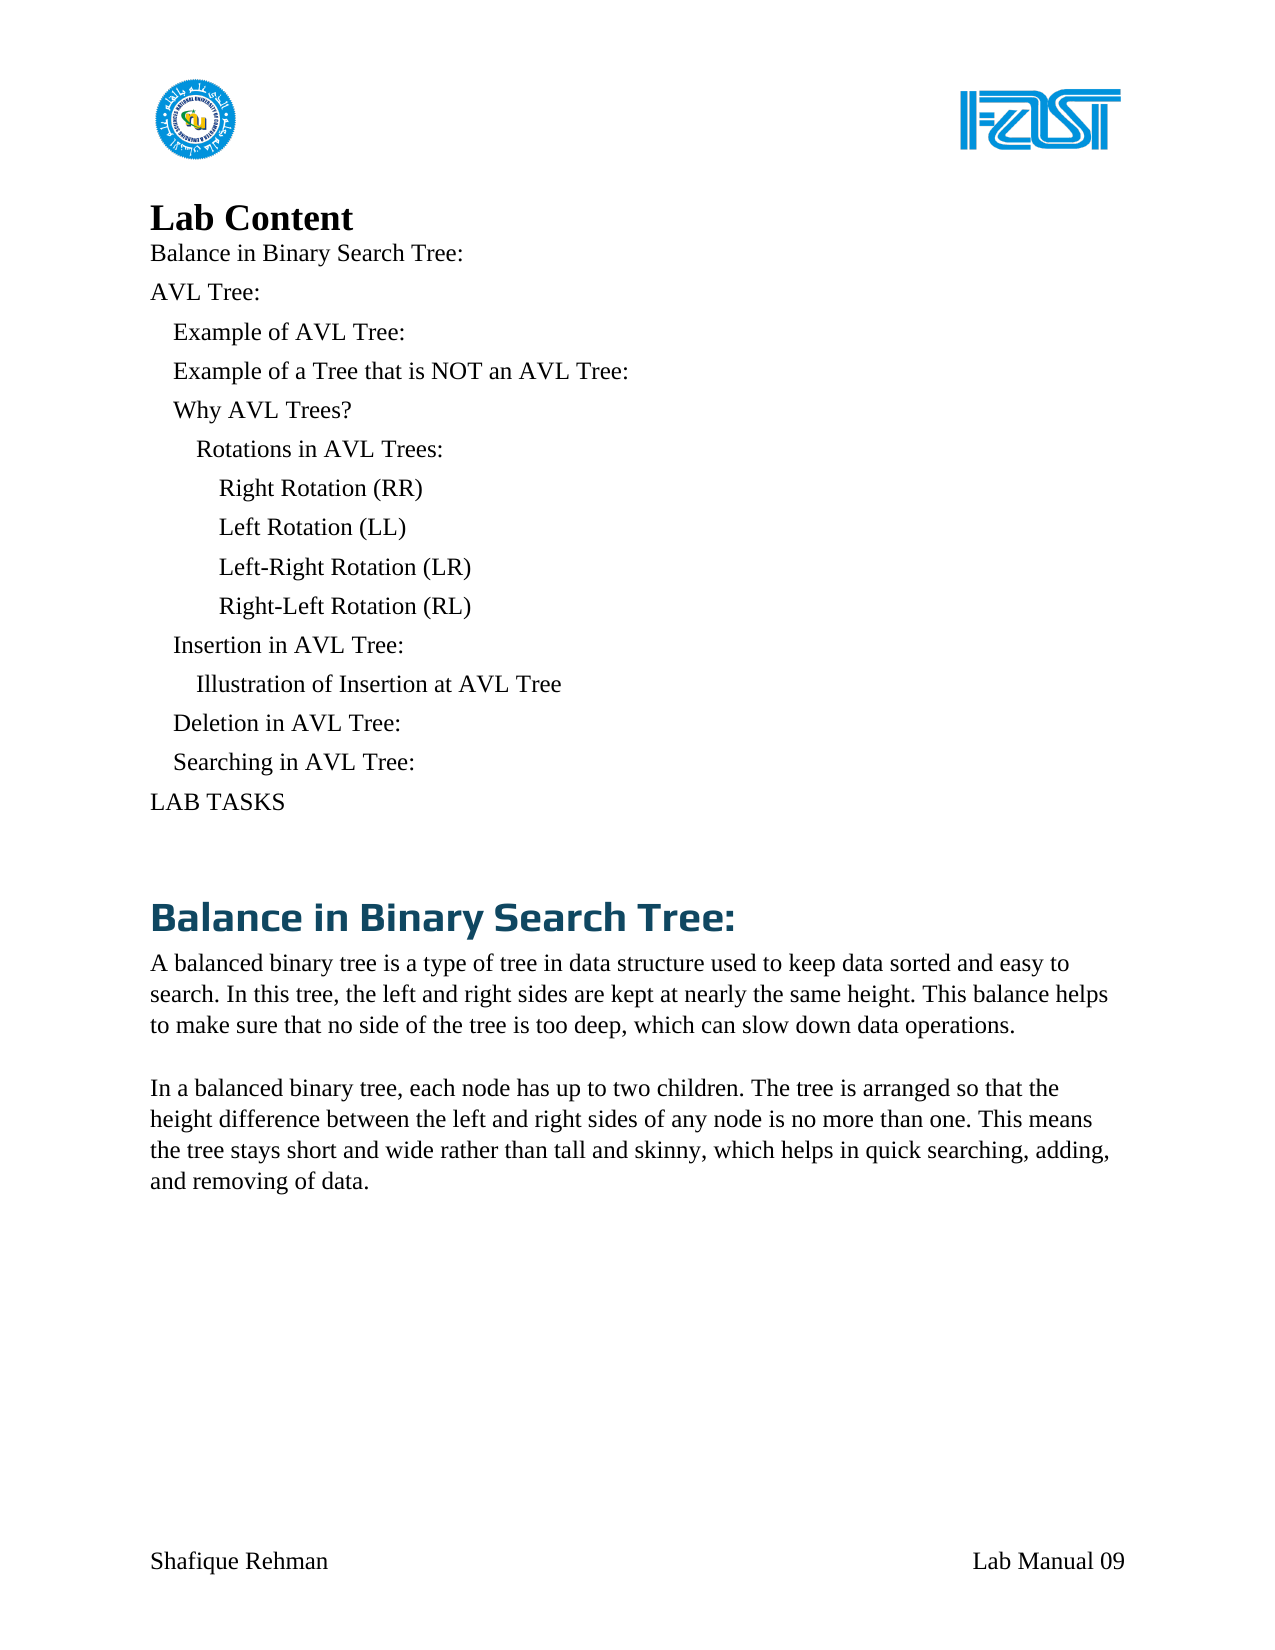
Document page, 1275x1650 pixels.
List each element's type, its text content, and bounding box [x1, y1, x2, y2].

text Lab Content [150, 195, 1125, 238]
text A balanced binary tree is a type of tree in data structure used to keep data sorted and easy to search. In this tree, the left and right sides are kept at nearly the same height. This balance helps to make sure that no side of the tree is too deep, which can slow down data operations. [150, 948, 1125, 1039]
picture [150, 75, 240, 167]
text In a balanced binary tree, each node has up to two children. The tree is arranged so that the height difference between the left and right sides of any node is no more than one. This means the tree stays short and wide rather than tall and skinny, which helps in quick searching, adding, and removing of data. [150, 1073, 1125, 1194]
picture [953, 75, 1125, 167]
subtitle Balance in Binary Search Tree: [150, 892, 1125, 940]
